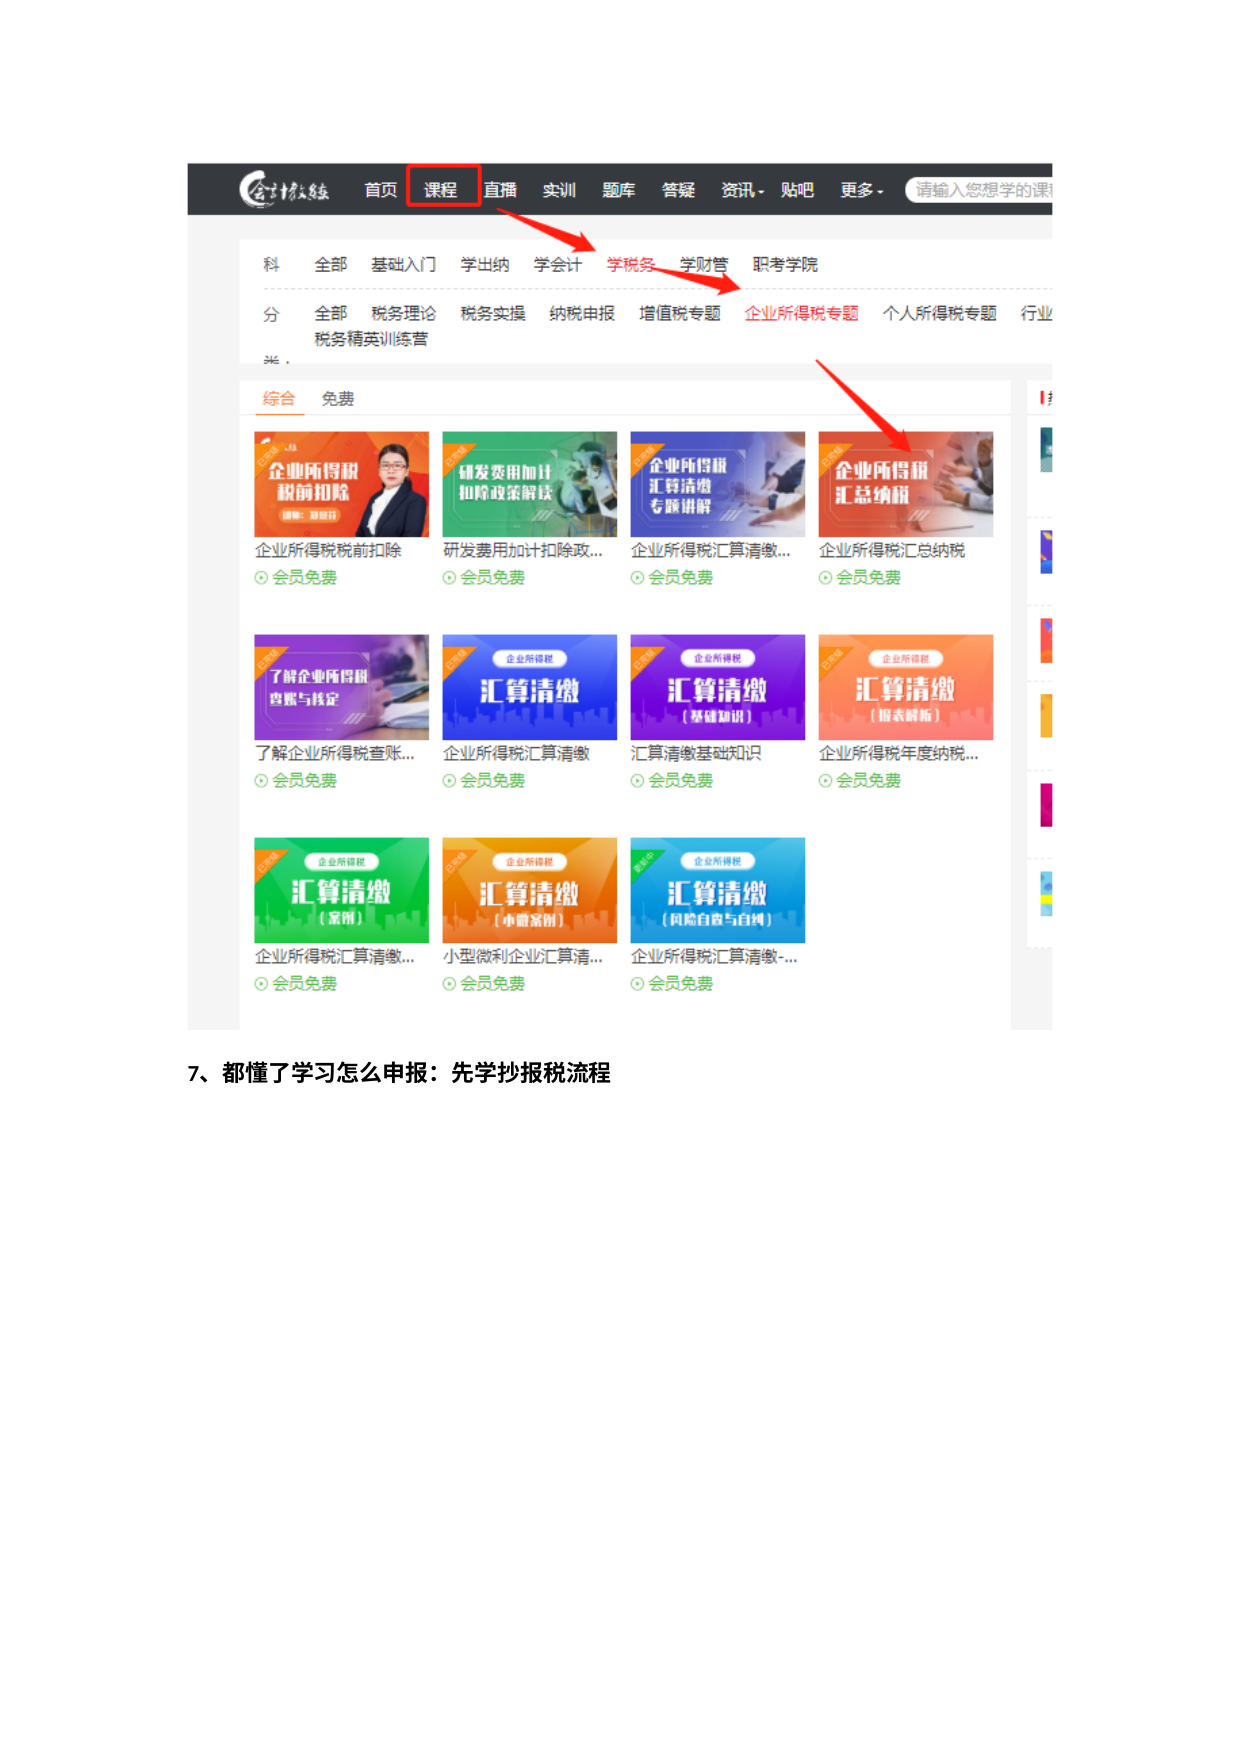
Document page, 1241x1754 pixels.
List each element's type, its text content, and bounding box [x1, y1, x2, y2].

text 7、都懂了学习怎么申报：先学抄报税流程 [187, 1039, 1053, 1104]
picture [187, 162, 1053, 1030]
